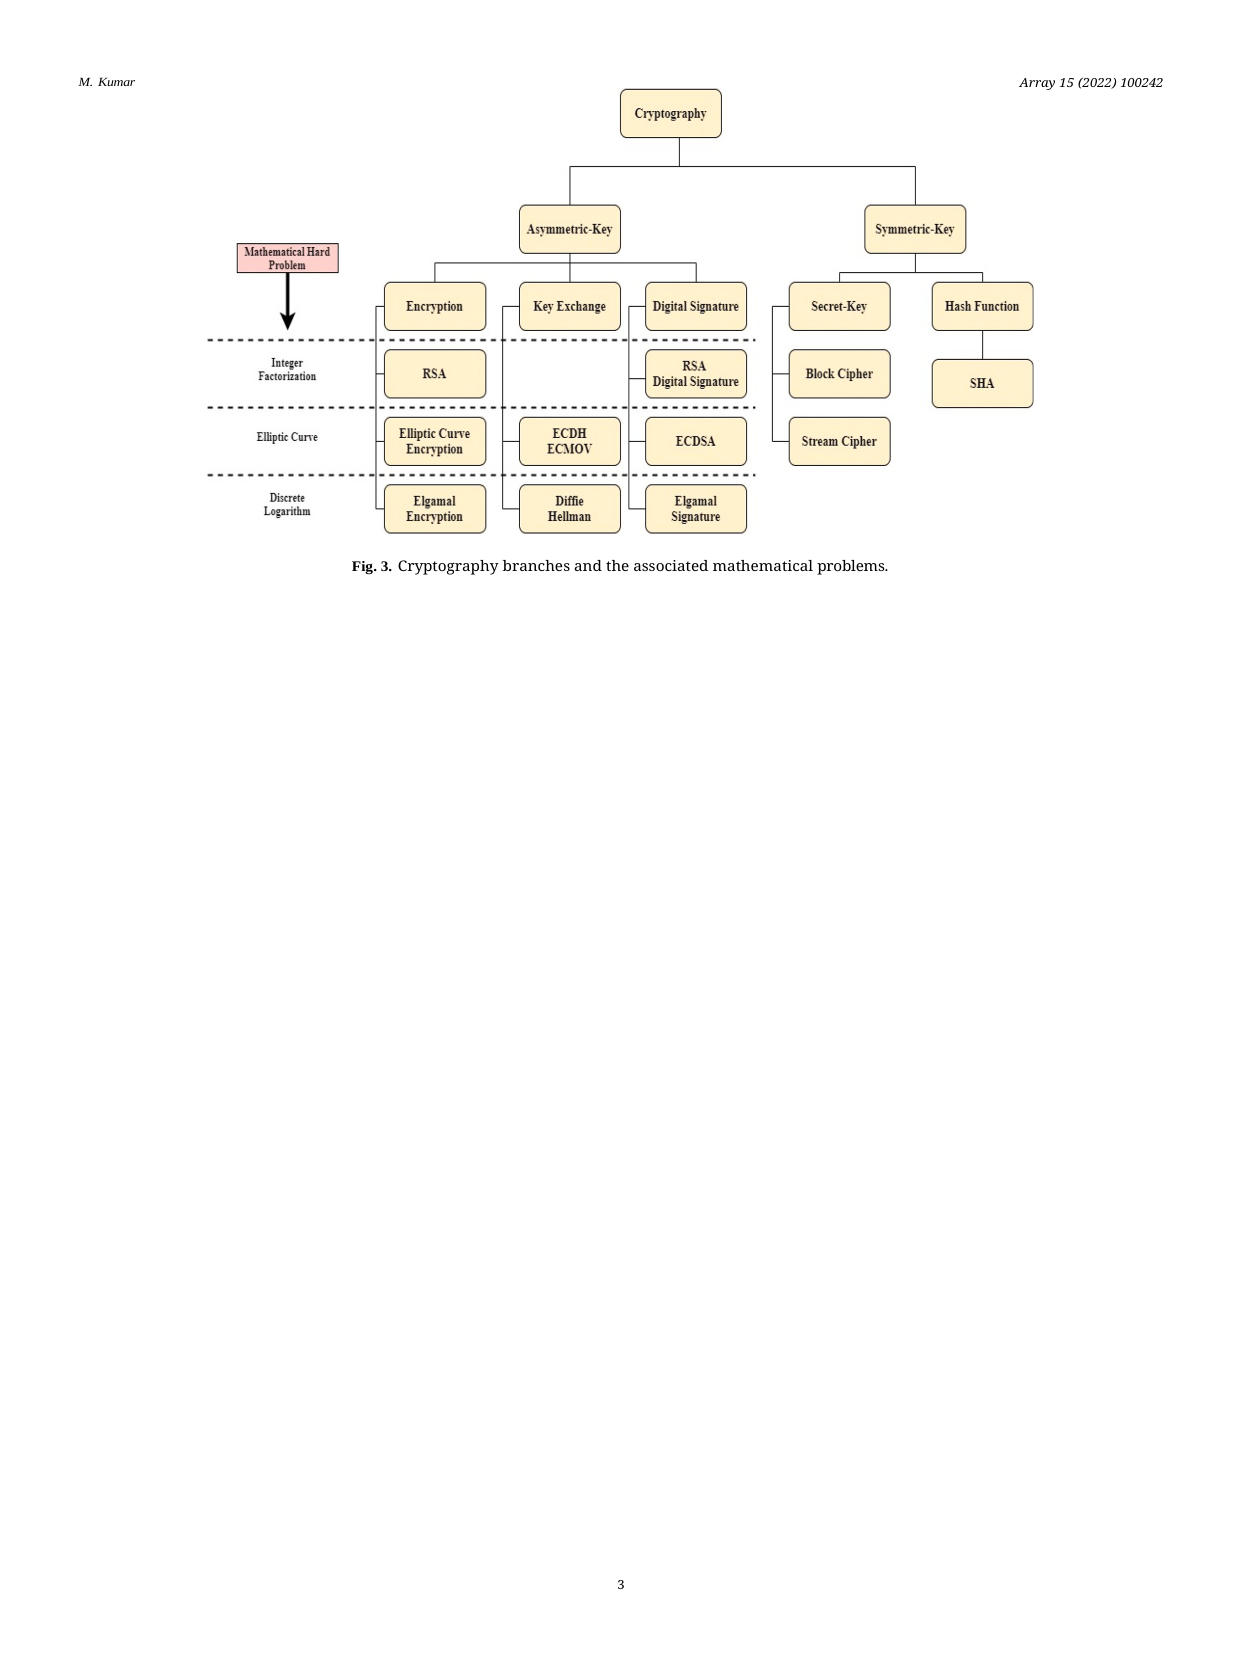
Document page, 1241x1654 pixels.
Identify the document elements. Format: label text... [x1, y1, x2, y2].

picture [207, 87, 1034, 535]
text Fig. 3. Cryptography branches and the associated mathematical problems. [67, 556, 1173, 576]
